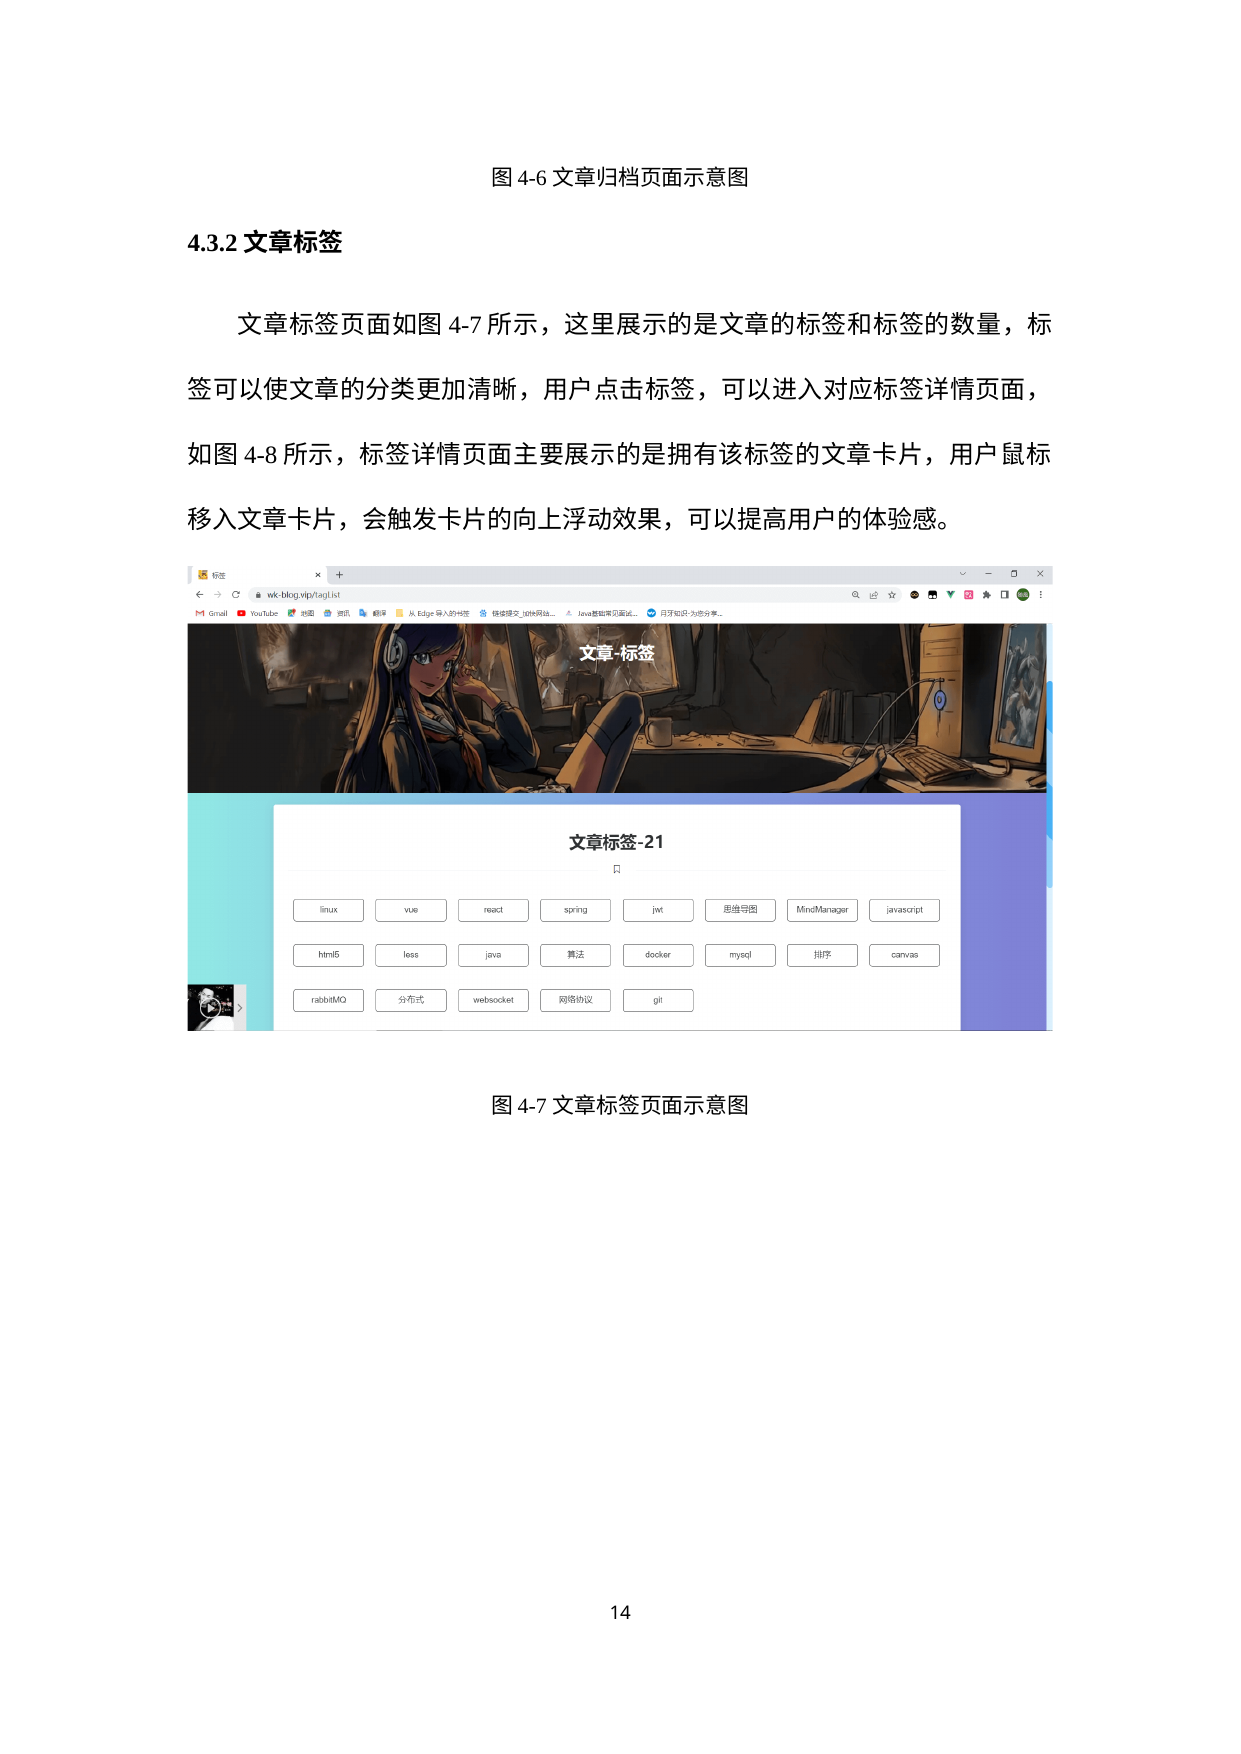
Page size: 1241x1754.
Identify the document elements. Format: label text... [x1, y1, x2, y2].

text 图4-6 文章归档页面示意图 [187, 160, 1053, 192]
subtitle 4.3.2 文章标签 [187, 208, 1053, 273]
picture [187, 566, 1053, 1031]
text 图4-7 文章标签页面示意图 [187, 1088, 1053, 1120]
text 文章标签页面如图4-7所示，这里展示的是文章的标签和标签的数量，标签可以使文章的分类更加清晰，用户点击标签，可以进入对应标签详情页面，如图4-8所示，标签详情页面主要展示的是拥有该标签的文章卡片，用户鼠标移入文章卡片，会触发卡片的向上浮动效果，可以提高用户的体验感。 [187, 290, 1053, 550]
